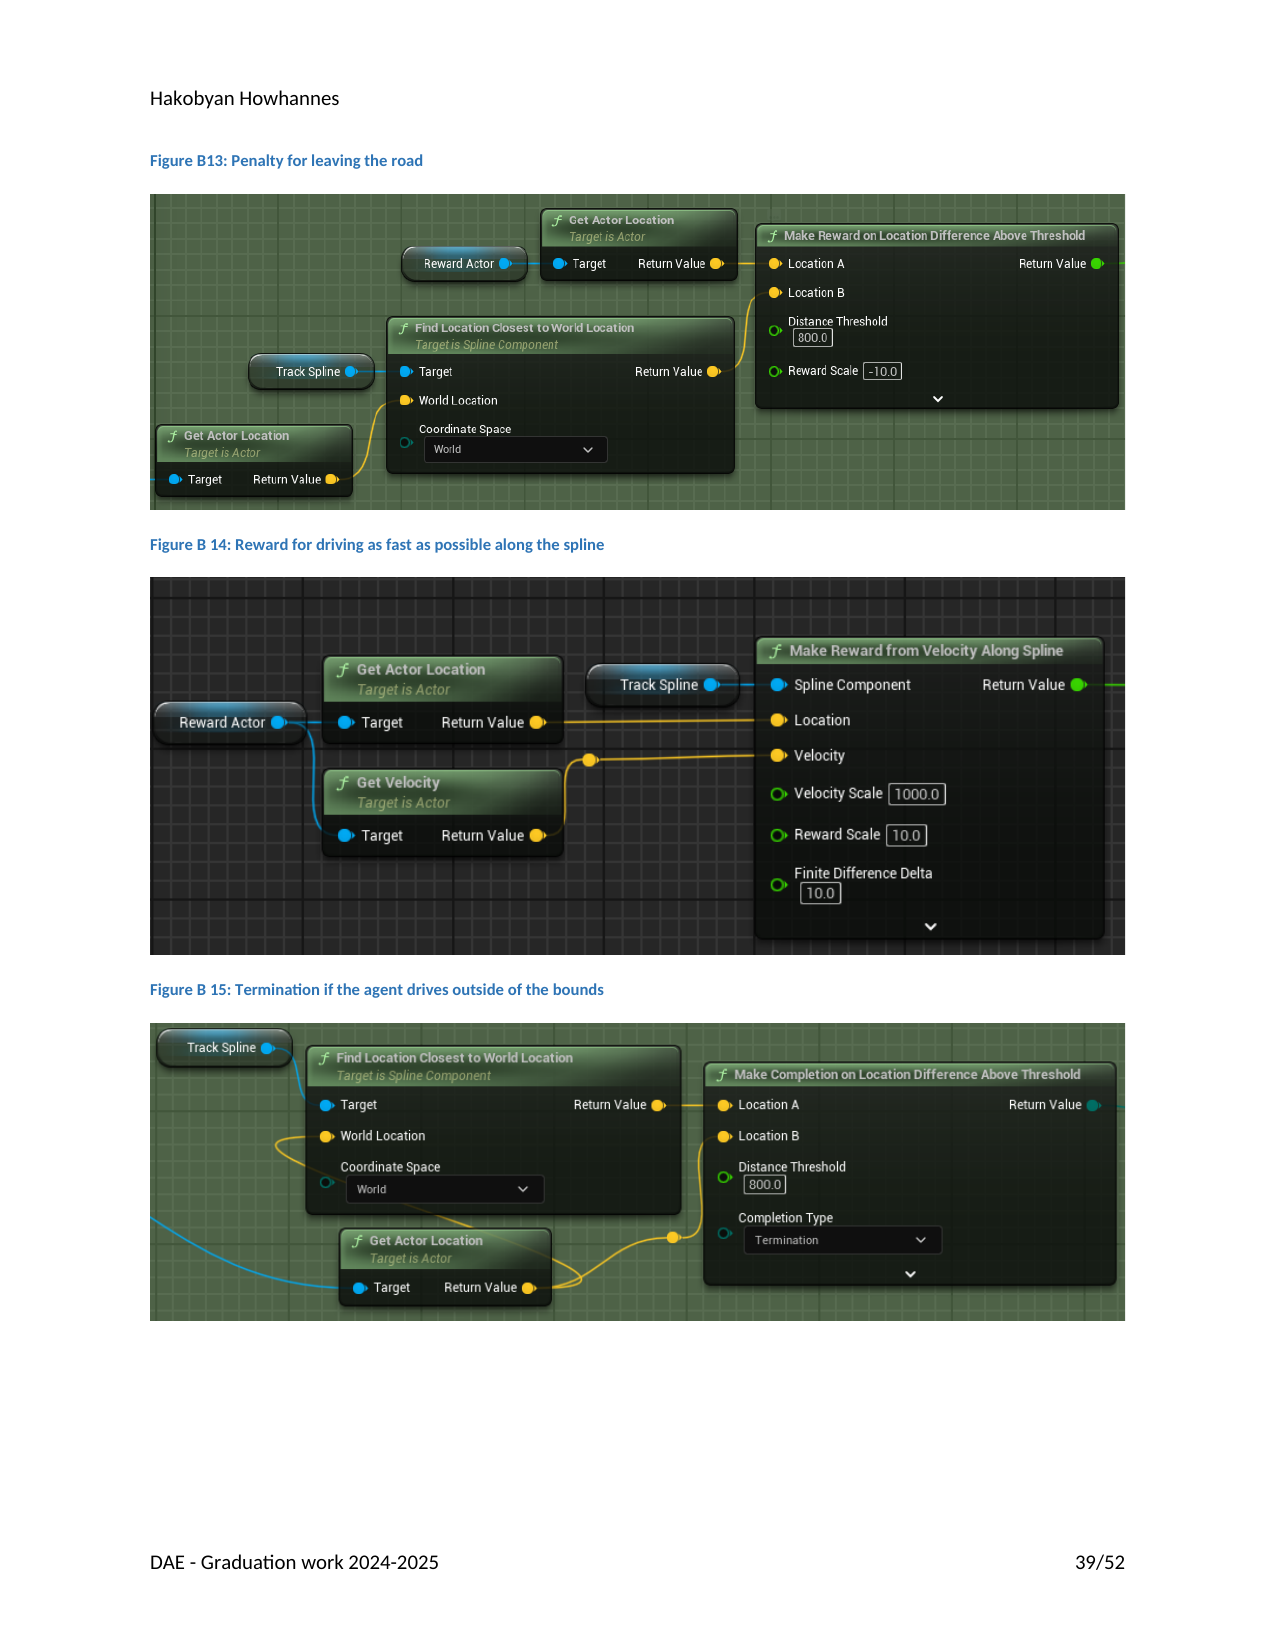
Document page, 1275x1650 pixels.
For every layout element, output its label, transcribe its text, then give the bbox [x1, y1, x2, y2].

text Figure B 15: Termination if the agent drives outside of the bounds [150, 979, 1125, 1000]
picture [150, 1023, 1125, 1321]
picture [150, 194, 1125, 510]
text Figure B13: Penalty for leaving the road [150, 150, 1125, 170]
text Figure B 14: Reward for driving as fast as possible along the spline [150, 534, 1125, 554]
picture [150, 577, 1125, 955]
